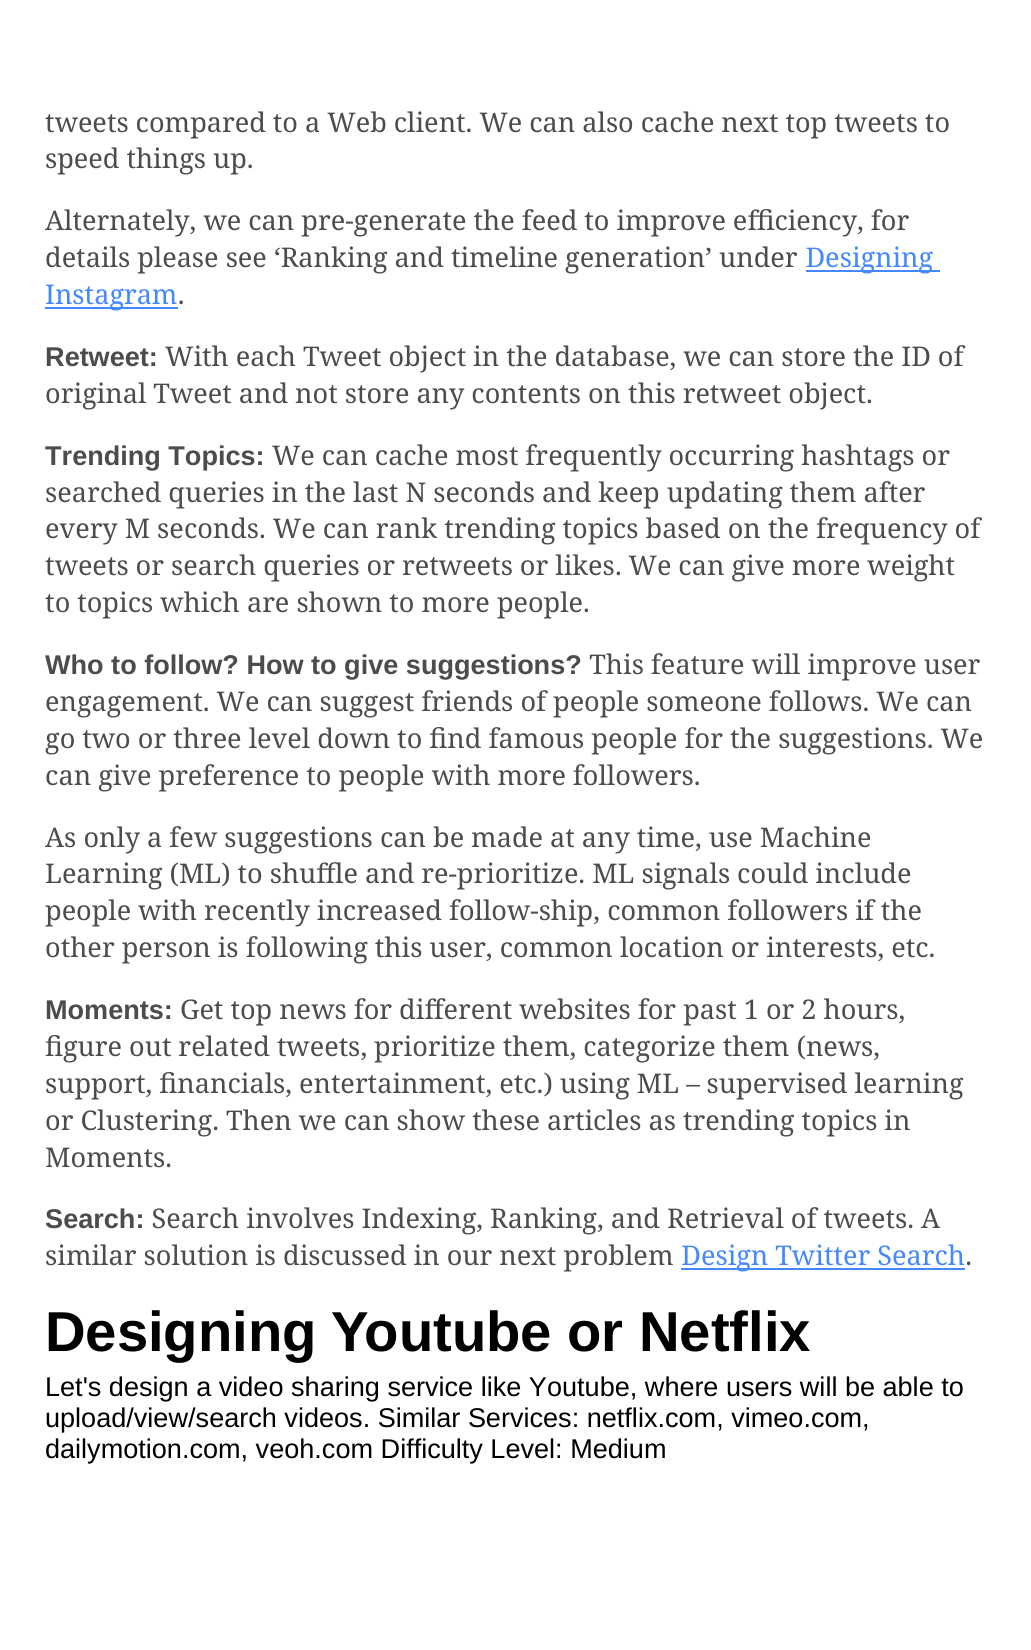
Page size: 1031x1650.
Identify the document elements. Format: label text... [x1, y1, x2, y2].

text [45, 103, 986, 177]
text As only a few suggestions can be made at any time, use Machine Learning (ML) to shuffle and re-prioritize. ML signals could include people with recently increased follow-ship, common followers if the other person is following this user, common location or interests, etc. [45, 818, 986, 966]
text Trending Topics: We can cache most frequently occurring hashtags or searched queries in the last N seconds and keep updating them after every M seconds. We can rank trending topics based on the frequency of tweets or search queries or retweets or likes. We can give more weight to topics which are shown to more people. [45, 436, 986, 621]
text Retweet: With each Tweet object in the database, we can store the ID of original Tweet and not store any contents on this retweet object. [45, 337, 986, 411]
subtitle Designing Youtube or Netflix [45, 1299, 986, 1363]
text Search: Search involves Indexing, Ranking, and Retrieval of tweets. A similar solution is discussed in our next problem Design Twitter Search. [45, 1200, 986, 1274]
text Moments: Get top news for different websites for past 1 or 2 hours, figure out related tweets, prioritize them, categorize them (news, support, financials, entertainment, etc.) using ML – supervised learning or Clustering. Then we can show these articles as trending topics in Moments. [45, 991, 986, 1175]
text Let's design a video sharing service like Youtube, where users will be able to upload/view/search videos. Similar Services: netflix.com, vimeo.com, dailymotion.com, veoh.com Difficulty Level: Medium [45, 1371, 986, 1464]
text Who to follow? How to give suggestions? This feature will improve user engagement. We can suggest friends of people someone follows. We can go two or three level down to find famous people for the suggestions. We can give preference to people with more followers. [45, 646, 986, 793]
text Alternately, we can pre-generate the feed to improve efficiency, for details please see ‘Ranking and timeline generation’ under Designing Instagram. [45, 202, 986, 312]
